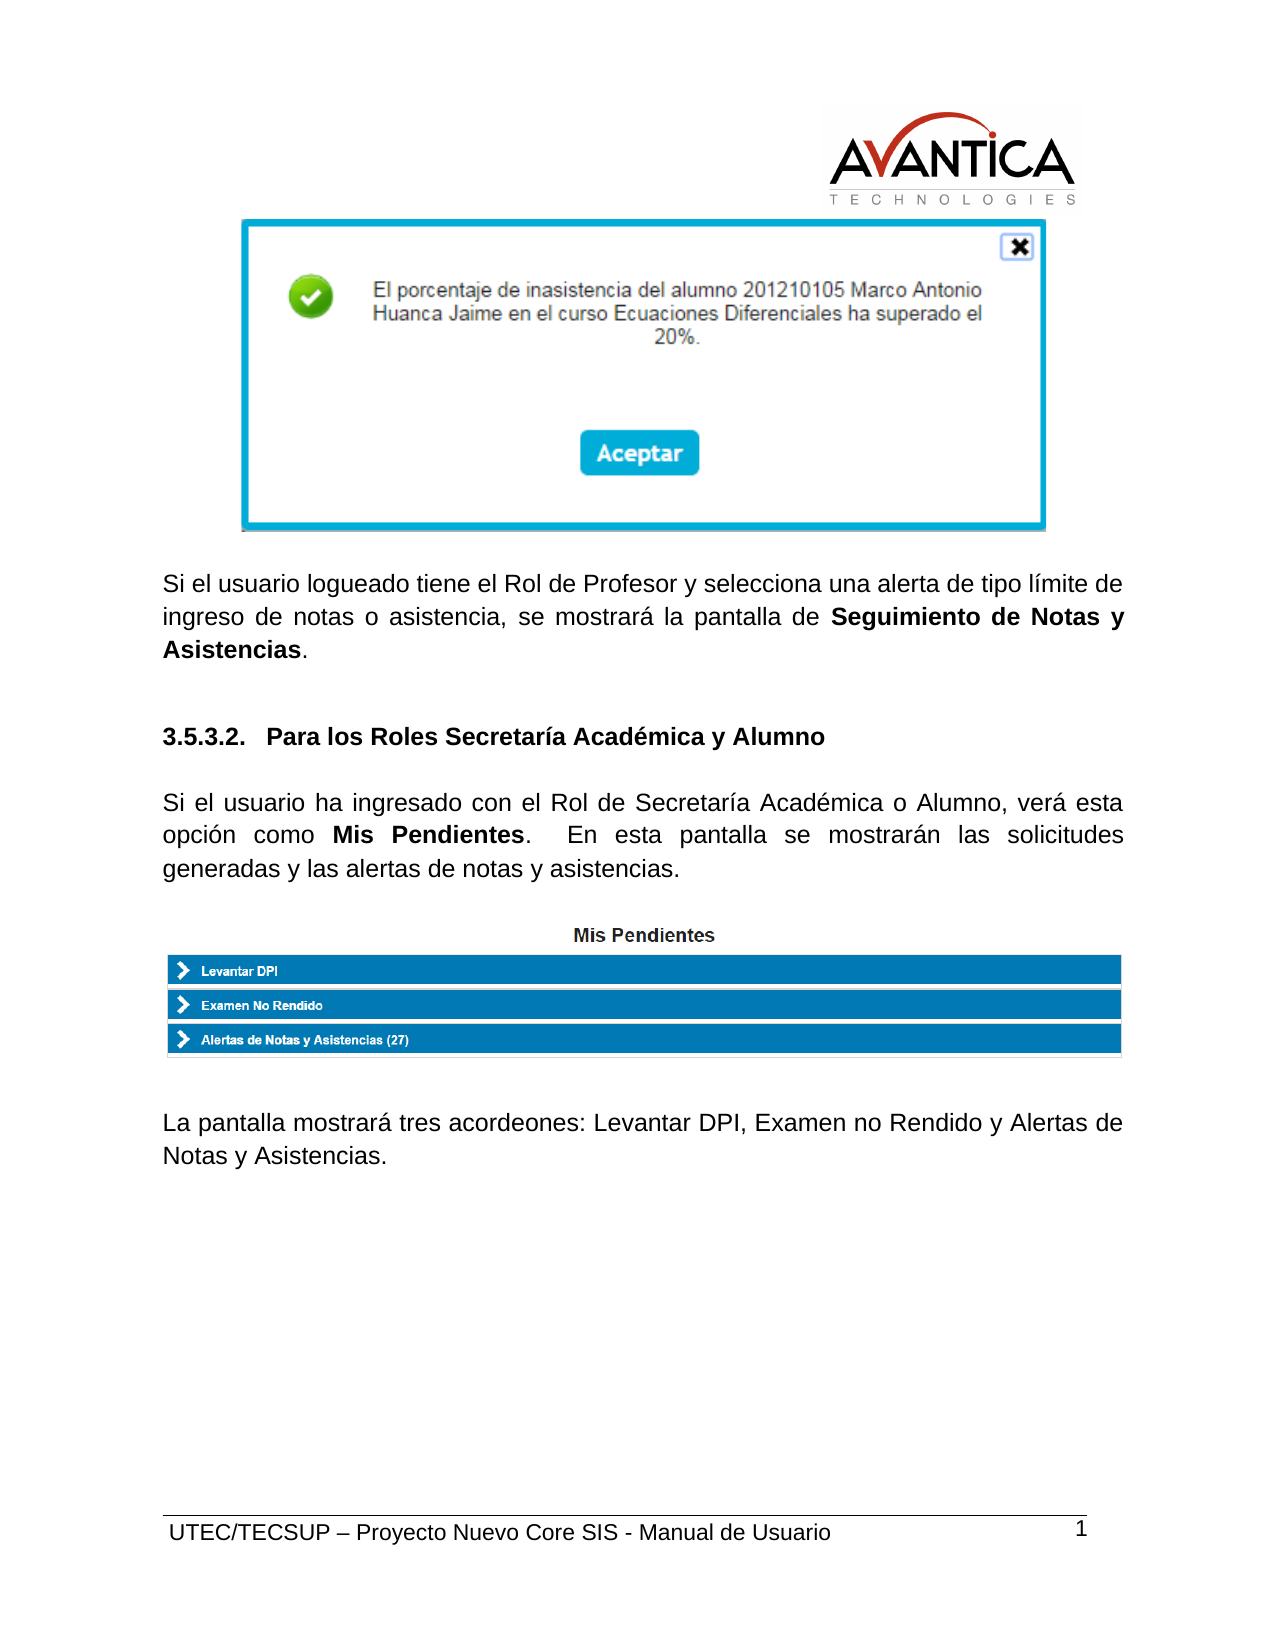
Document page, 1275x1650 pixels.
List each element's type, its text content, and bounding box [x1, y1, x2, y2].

text Si el usuario ha ingresado con el Rol de Secretaría Académica o Alumno, verá esta opción como Mis Pendientes. En esta pantalla se mostrarán las solicitudes generadas y las alertas de notas y asistencias. [162, 787, 1125, 882]
subtitle Para los Roles Secretaría Académica y Alumno [162, 721, 1125, 750]
picture [249, 227, 1040, 522]
text Si el usuario logueado tiene el Rol de Profesor y selecciona una alerta de tipo límite de ingreso de notas o asistencia, se mostrará la pantalla de Seguimiento de Notas y Asistencias. [162, 568, 1125, 663]
text La pantalla mostrará tres acordeones: Levantar DPI, Examen no Rendido y Alertas de Notas y Asistencias. [162, 1108, 1125, 1170]
picture [162, 919, 1125, 1072]
picture [241, 526, 1047, 532]
picture [820, 101, 1084, 215]
